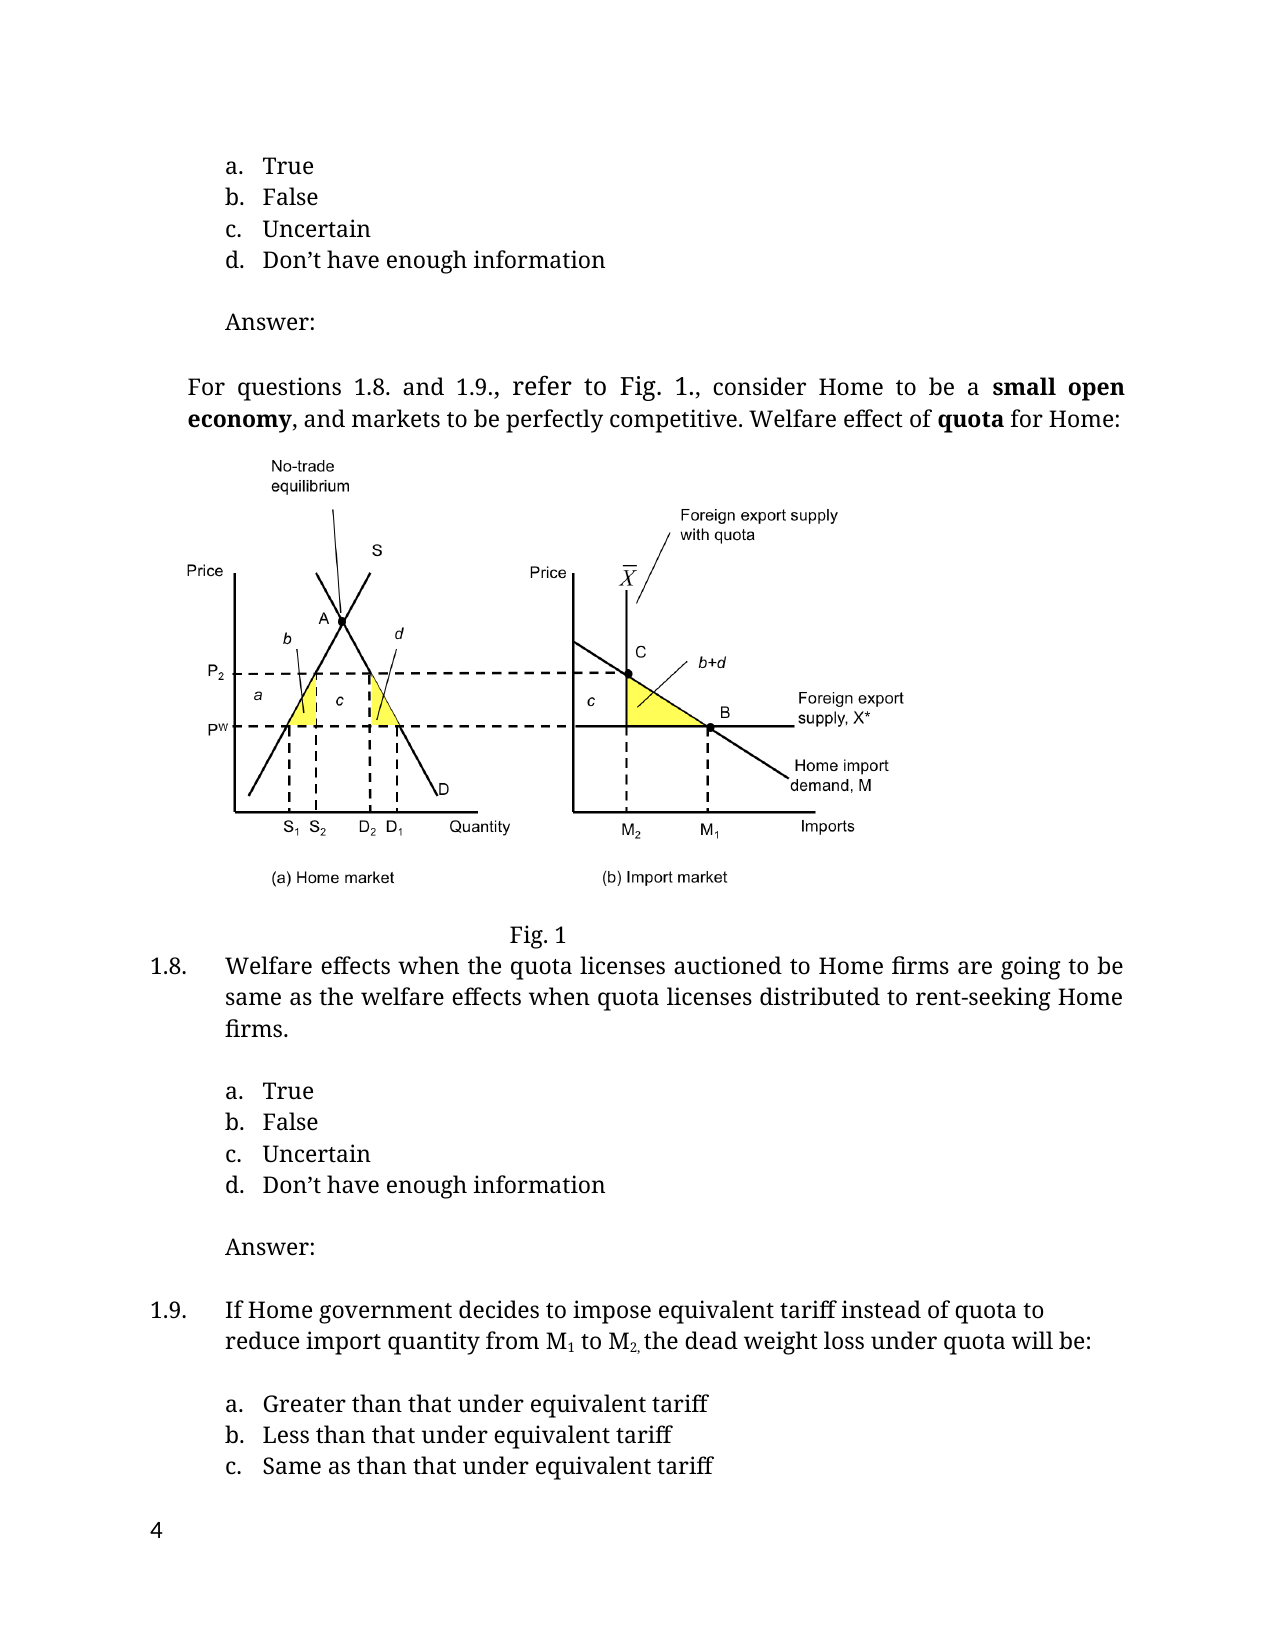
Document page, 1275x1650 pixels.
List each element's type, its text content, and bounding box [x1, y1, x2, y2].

list If Home government decides to impose equivalent tariff instead of quota to reduce import quantity from M1 to M2, the dead weight loss under quota will be: [150, 1294, 1125, 1356]
list Uncertain [225, 212, 1125, 244]
list Answer: [225, 1231, 1125, 1262]
list Fig. 1 [225, 919, 1125, 950]
list Less than that under equivalent tariff [225, 1419, 1125, 1450]
list True [225, 1075, 1125, 1106]
list Same as than that under equivalent tariff [225, 1450, 1125, 1481]
list Uncertain [225, 1137, 1125, 1169]
list Greater than that under equivalent tariff [225, 1387, 1125, 1419]
list False [225, 1106, 1125, 1137]
list Don’t have enough information [225, 244, 1125, 275]
text Answer: [150, 306, 1125, 337]
picture [187, 434, 931, 888]
list Welfare effects when the quota licenses auctioned to Home firms are going to be same as the welfare effects when quota licenses distributed to rent-seeking Home firms. [150, 950, 1125, 1044]
list False [225, 181, 1125, 212]
list True [225, 150, 1125, 181]
list Don’t have enough information [225, 1169, 1125, 1200]
text For questions 1.8. and 1.9., refer to Fig. 1., consider Home to be a small open economy, and markets to be perfectly competitive. Welfare effect of quota for Home: [187, 369, 1125, 434]
